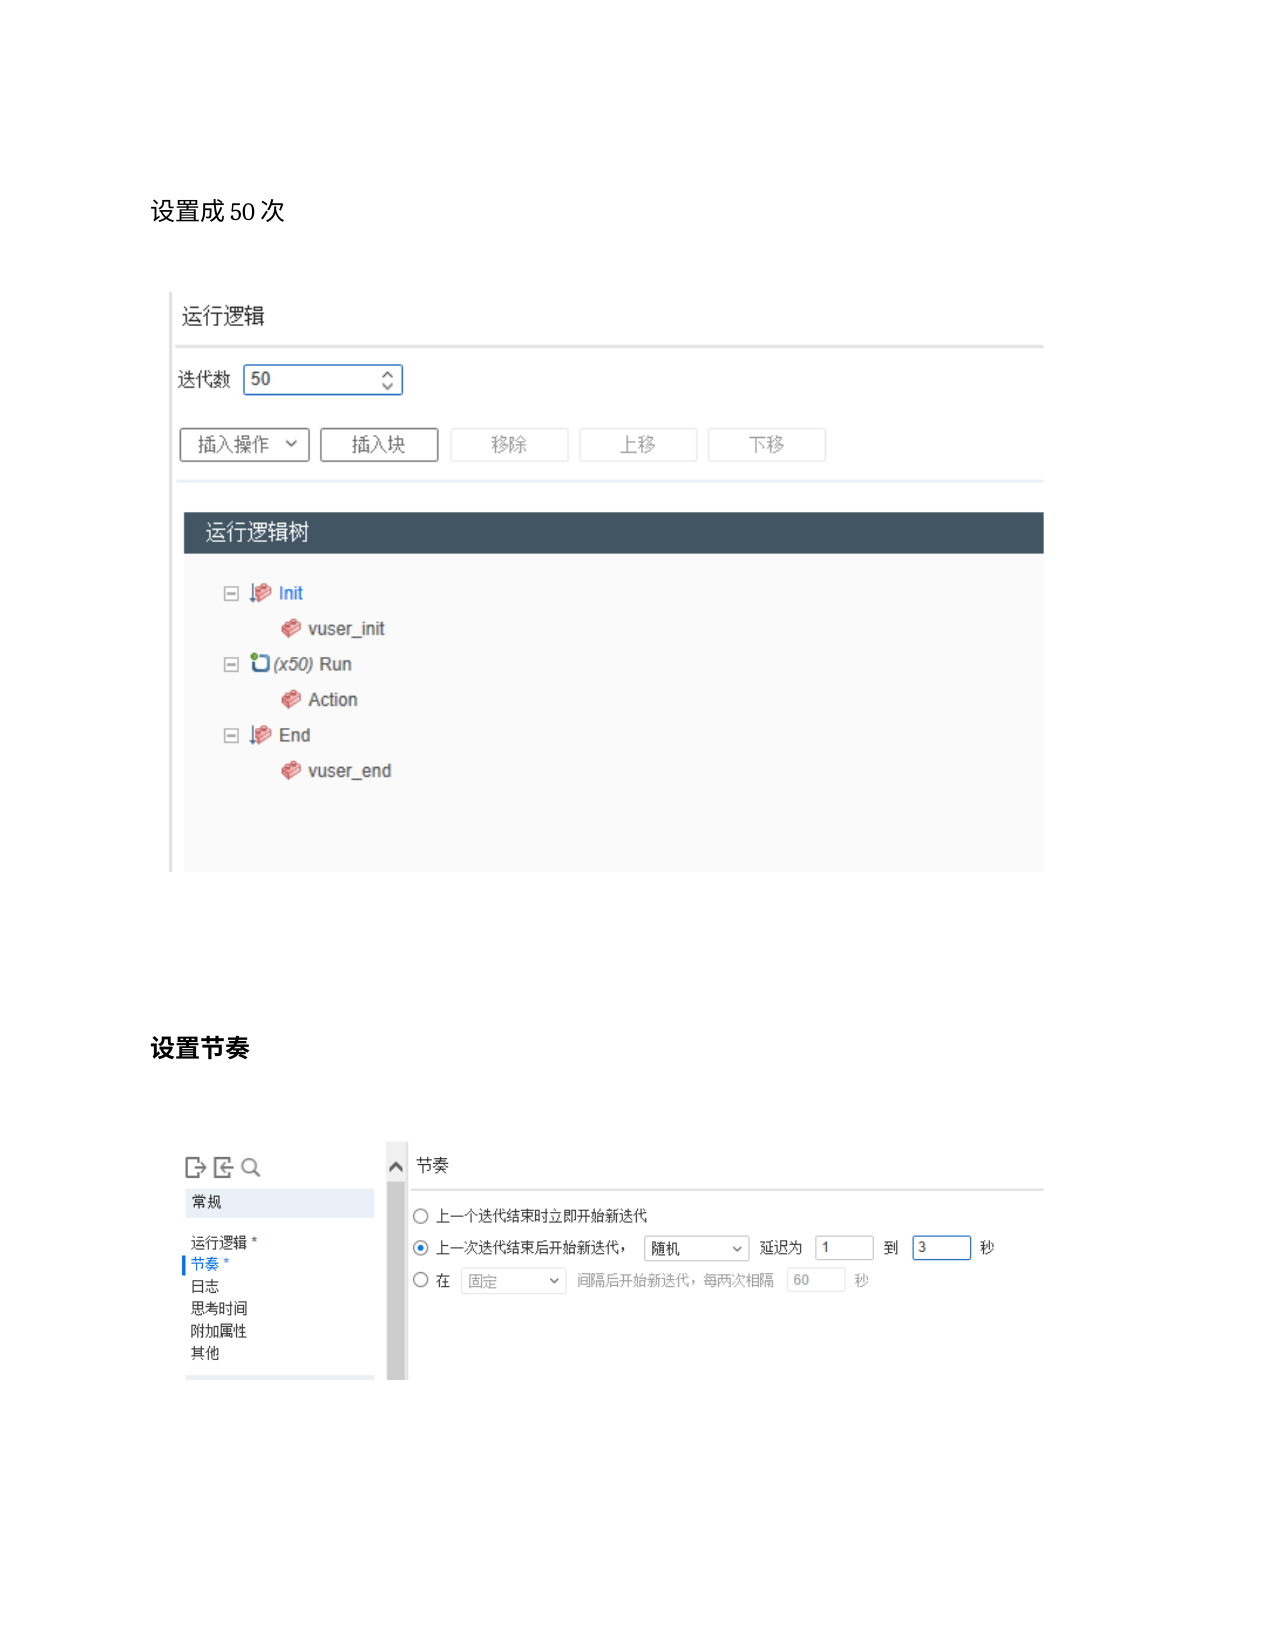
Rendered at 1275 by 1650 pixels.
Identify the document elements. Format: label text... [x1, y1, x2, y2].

text 设置节奏 [150, 1035, 1125, 1064]
text 设置成50次 [150, 197, 1125, 226]
picture [168, 1130, 1044, 1380]
picture [168, 292, 1044, 872]
